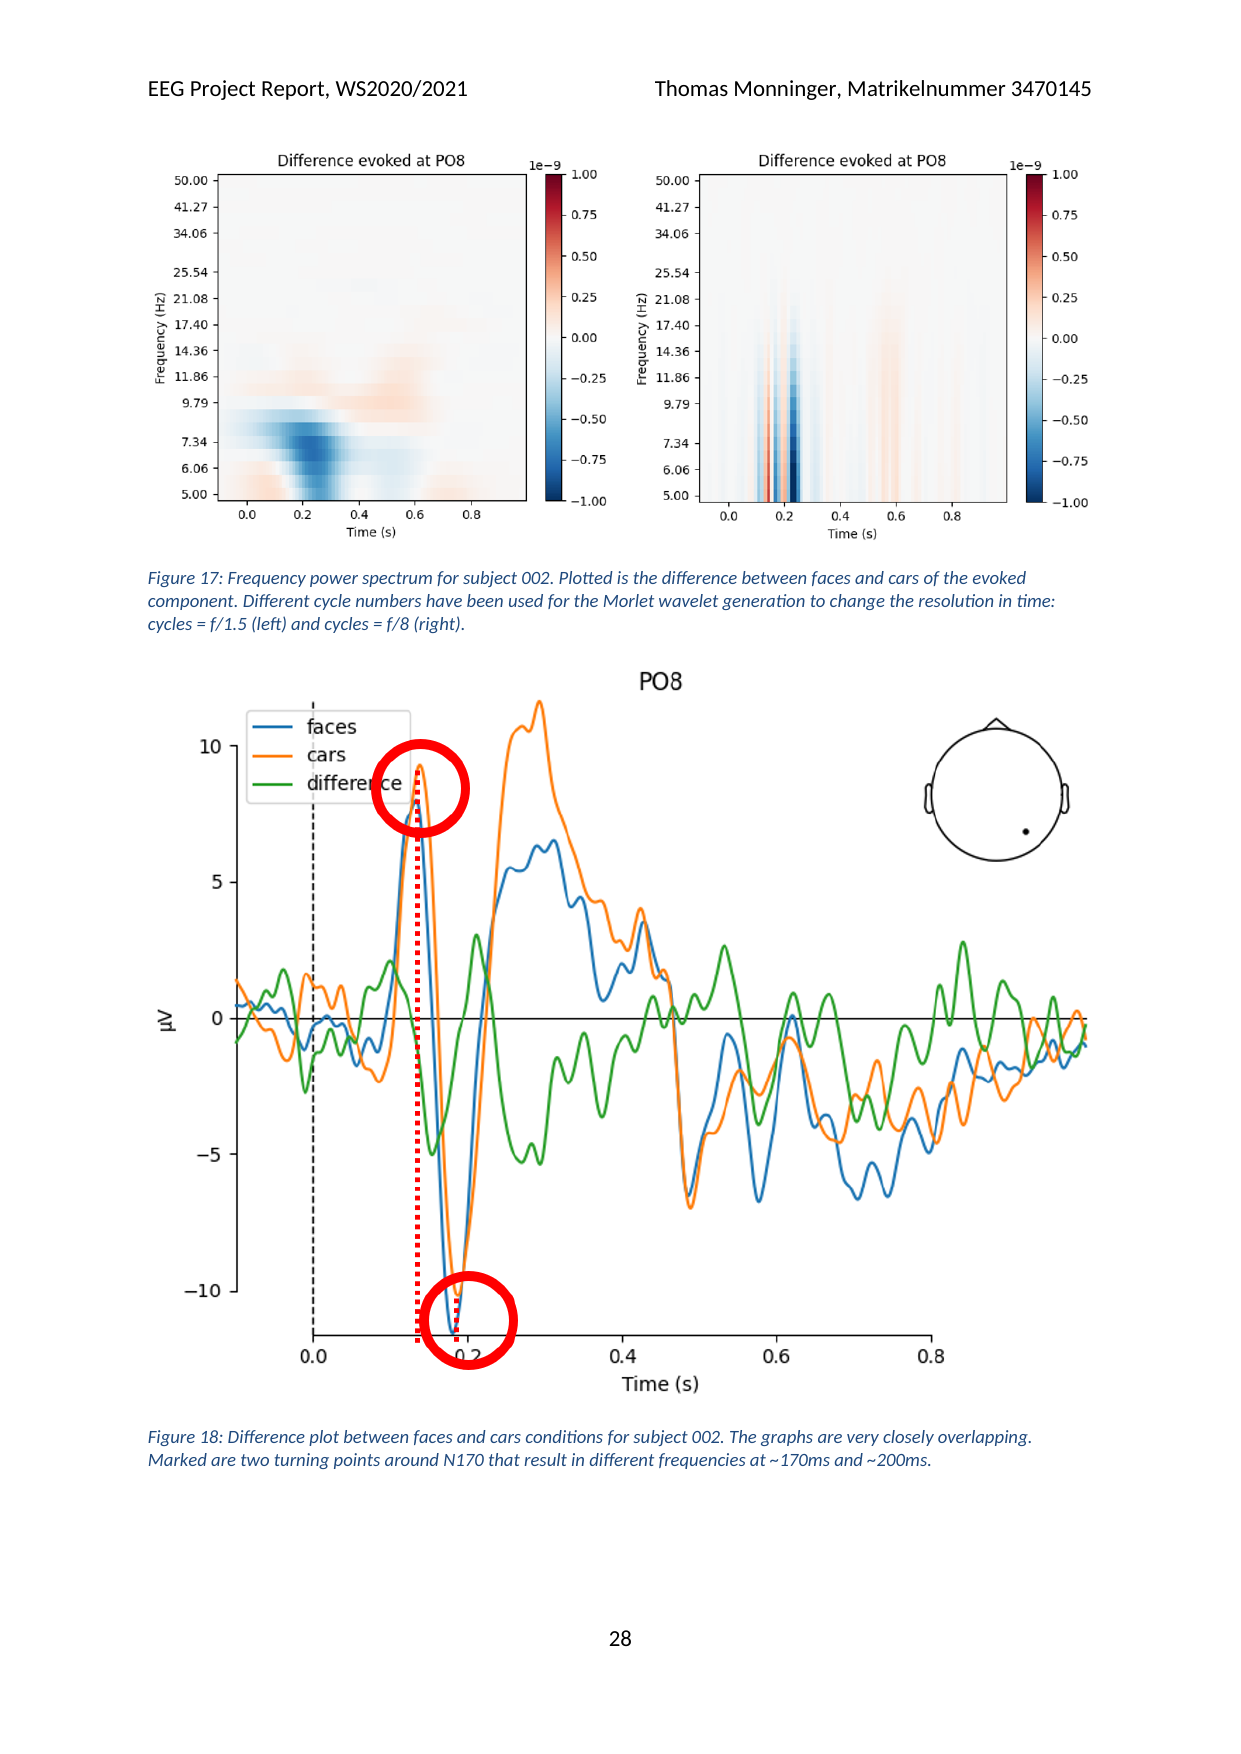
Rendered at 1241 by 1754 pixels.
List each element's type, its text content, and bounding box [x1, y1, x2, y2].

text Figure 18: Difference plot between faces and cars conditions for subject 002. The graphs are very closely overlapping. Marked are two turning points around N170 that result in different frequencies at ~170ms and ~200ms. [148, 1425, 1093, 1471]
text Figure 17: Frequency power spectrum for subject 002. Plotted is the difference between faces and cars of the evoked component. Different cycle numbers have been used for the Morlet wavelet generation to change the resolution in time: cycles = f/1.5 (left) and cycles = f/8 (right). [148, 566, 1093, 634]
